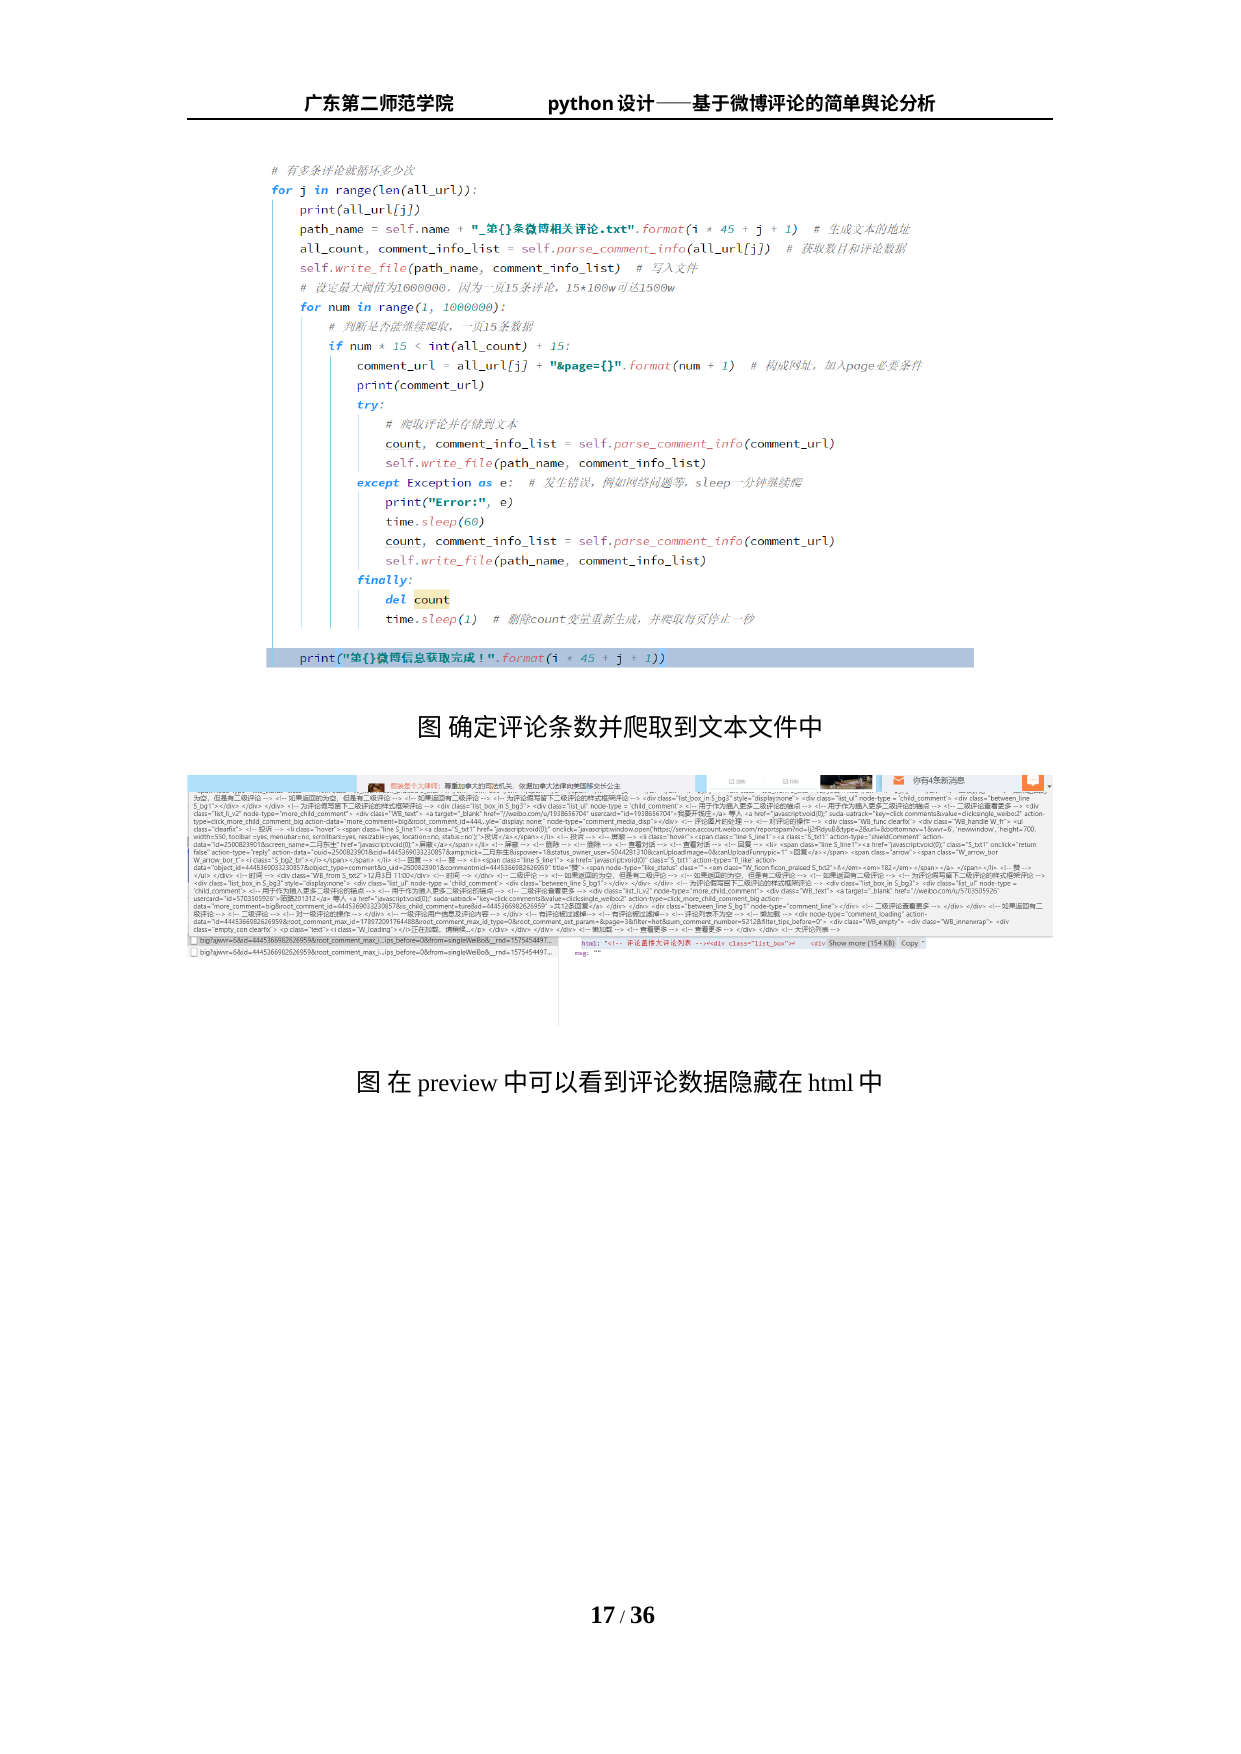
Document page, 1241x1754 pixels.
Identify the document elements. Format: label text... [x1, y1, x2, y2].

text 图 在preview中可以看到评论数据隐藏在html中 [187, 1048, 1053, 1113]
picture [187, 775, 1053, 1026]
picture [266, 160, 974, 669]
text 图 确定评论条数并爬取到文本文件中 [187, 693, 1053, 758]
